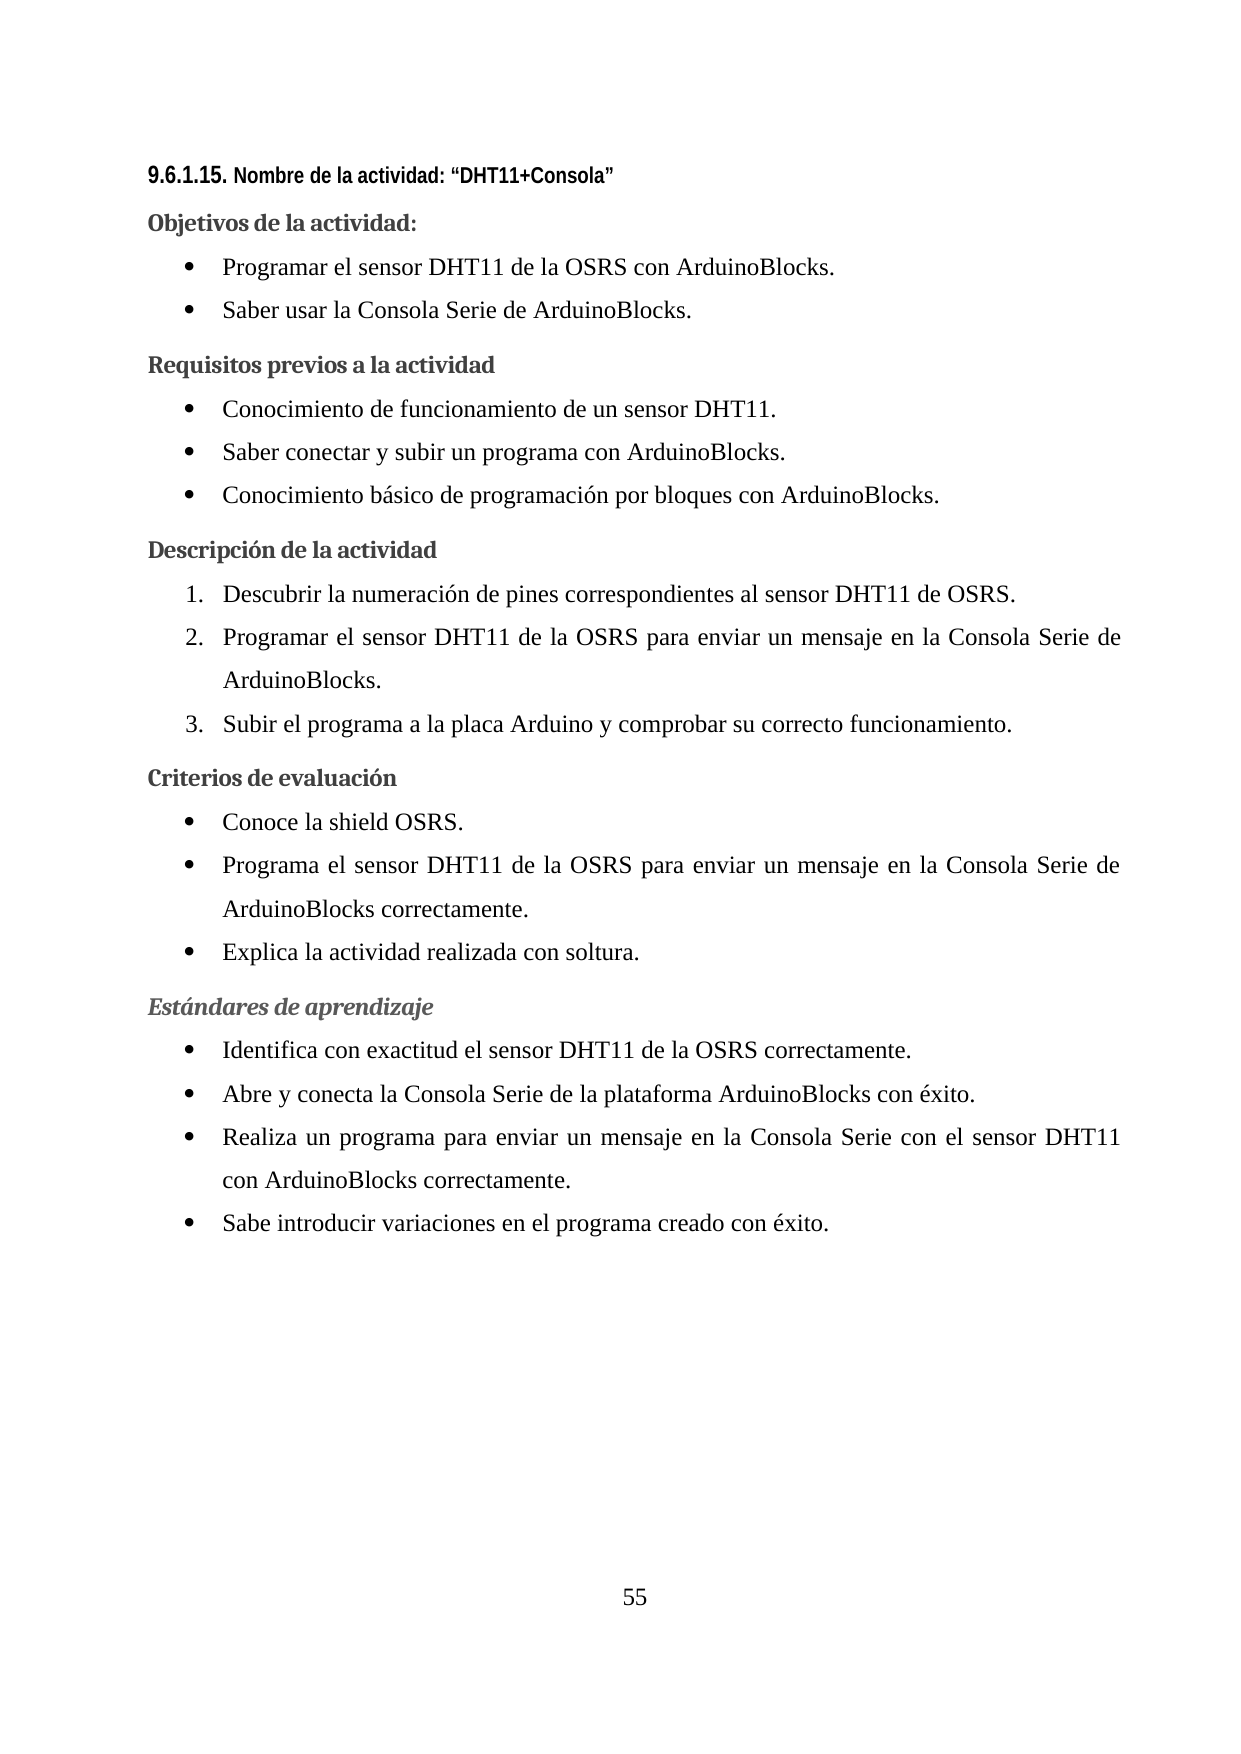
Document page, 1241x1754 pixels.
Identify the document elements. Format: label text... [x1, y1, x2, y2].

text Conoce la shield OSRS. [185, 807, 1122, 836]
text Sabe introducir variaciones en el programa creado con éxito. [185, 1208, 1122, 1237]
list Programar el sensor DHT11 de la OSRS para enviar un mensaje en la Consola Serie de ArduinoBlocks. [185, 622, 1122, 694]
text Identifica con exactitud el sensor DHT11 de la OSRS correctamente. [185, 1036, 1122, 1064]
text Abre y conecta la Consola Serie de la plataforma ArduinoBlocks con éxito. [185, 1079, 1122, 1107]
text Realiza un programa para enviar un mensaje en la Consola Serie con el sensor DHT11 con ArduinoBlocks correctamente. [185, 1122, 1122, 1194]
text Explica la actividad realizada con soltura. [185, 937, 1122, 966]
subtitle Objetivos de la actividad: [148, 209, 1122, 238]
text Programar el sensor DHT11 de la OSRS con ArduinoBlocks. [185, 252, 1122, 281]
subtitle Criterios de evaluación [148, 764, 1122, 793]
text Conocimiento básico de programación por bloques con ArduinoBlocks. [185, 481, 1122, 509]
list Descubrir la numeración de pines correspondientes al sensor DHT11 de OSRS. [185, 579, 1122, 608]
text Programa el sensor DHT11 de la OSRS para enviar un mensaje en la Consola Serie de ArduinoBlocks correctamente. [185, 851, 1122, 922]
subtitle Nombre de la actividad: “DHT11+Consola” [148, 160, 1122, 188]
subtitle Requisitos previos a la actividad [148, 351, 1122, 380]
subtitle Descripción de la actividad [148, 536, 1122, 565]
subtitle Estándares de aprendizaje [148, 992, 1122, 1021]
text Conocimiento de funcionamiento de un sensor DHT11. [185, 394, 1122, 423]
list Subir el programa a la placa Arduino y comprobar su correcto funcionamiento. [185, 709, 1122, 737]
text Saber conectar y subir un programa con ArduinoBlocks. [185, 437, 1122, 466]
text Saber usar la Consola Serie de ArduinoBlocks. [185, 296, 1122, 324]
